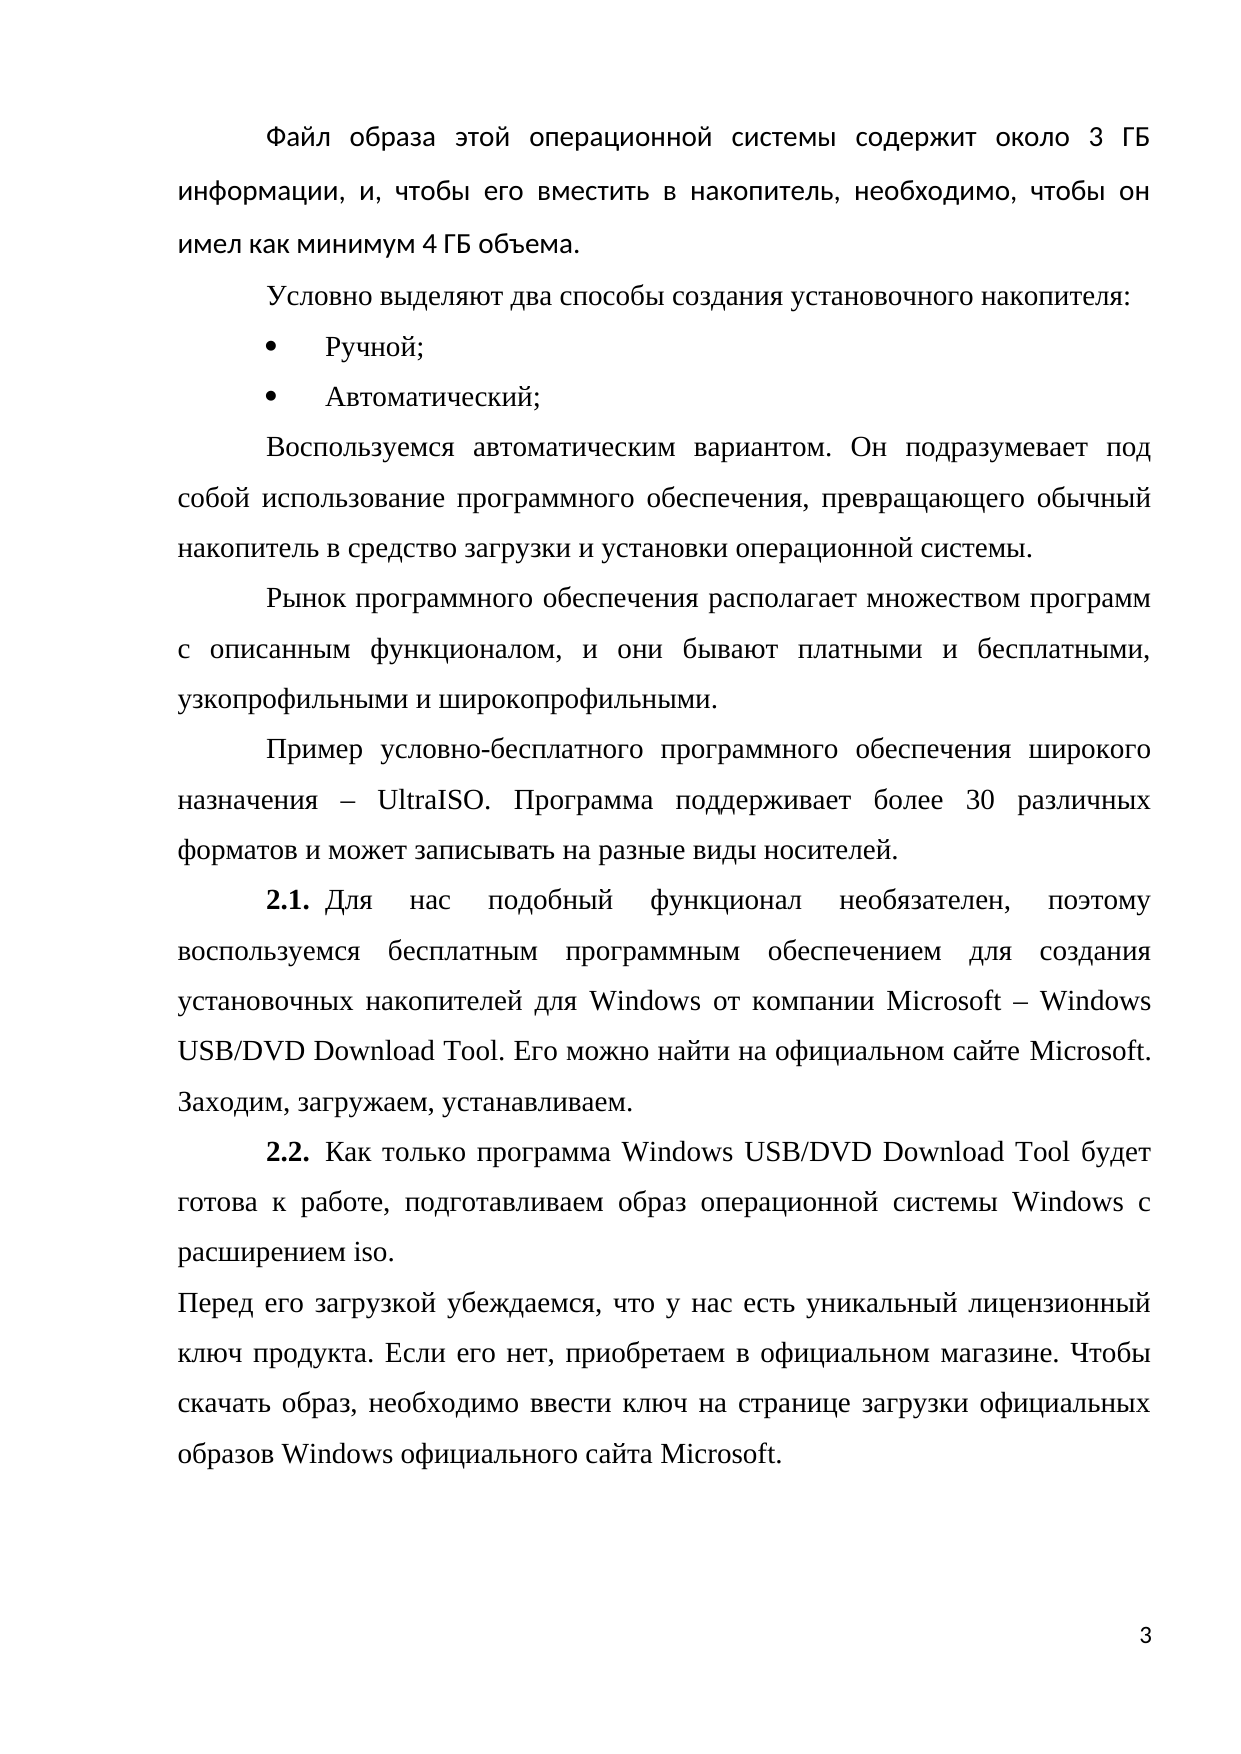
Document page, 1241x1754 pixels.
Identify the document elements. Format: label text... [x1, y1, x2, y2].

text Рынок программного обеспечения располагает множеством программ с описанным функционалом, и они бывают платными и бесплатными, узкопрофильными и широкопрофильными. [177, 581, 1152, 715]
text Перед его загрузкой убеждаемся, что у нас есть уникальный лицензионный ключ продукта. Если его нет, приобретаем в официальном магазине. Чтобы скачать образ, необходимо ввести ключ на странице загрузки официальных образов Windows официального сайта Microsoft. [177, 1285, 1152, 1469]
list Ручной; [177, 329, 1152, 362]
text Пример условно-бесплатного программного обеспечения широкого назначения – UltraISO. Программа поддерживает более 30 различных форматов и может записывать на разные виды носителей. [177, 731, 1152, 866]
text Воспользуемся автоматическим вариантом. Он подразумевает под собой использование программного обеспечения, превращающего обычный накопитель в средство загрузки и установки операционной системы. [177, 429, 1152, 564]
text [177, 118, 1152, 261]
text Условно выделяют два способы создания установочного накопителя: [177, 278, 1152, 312]
list Автоматический; [177, 379, 1152, 413]
list Для нас подобный функционал необязателен, поэтому воспользуемся бесплатным программным обеспечением для создания установочных накопителей для Windows от компании Microsoft – Windows USB/DVD Download Tool. Его можно найти на официальном сайте Microsoft. Заходим, загружаем, устанавливаем. [177, 882, 1152, 1117]
list Как только программа Windows USB/DVD Download Tool будет готова к работе, подготавливаем образ операционной системы Windows с расширением iso. [177, 1134, 1152, 1268]
